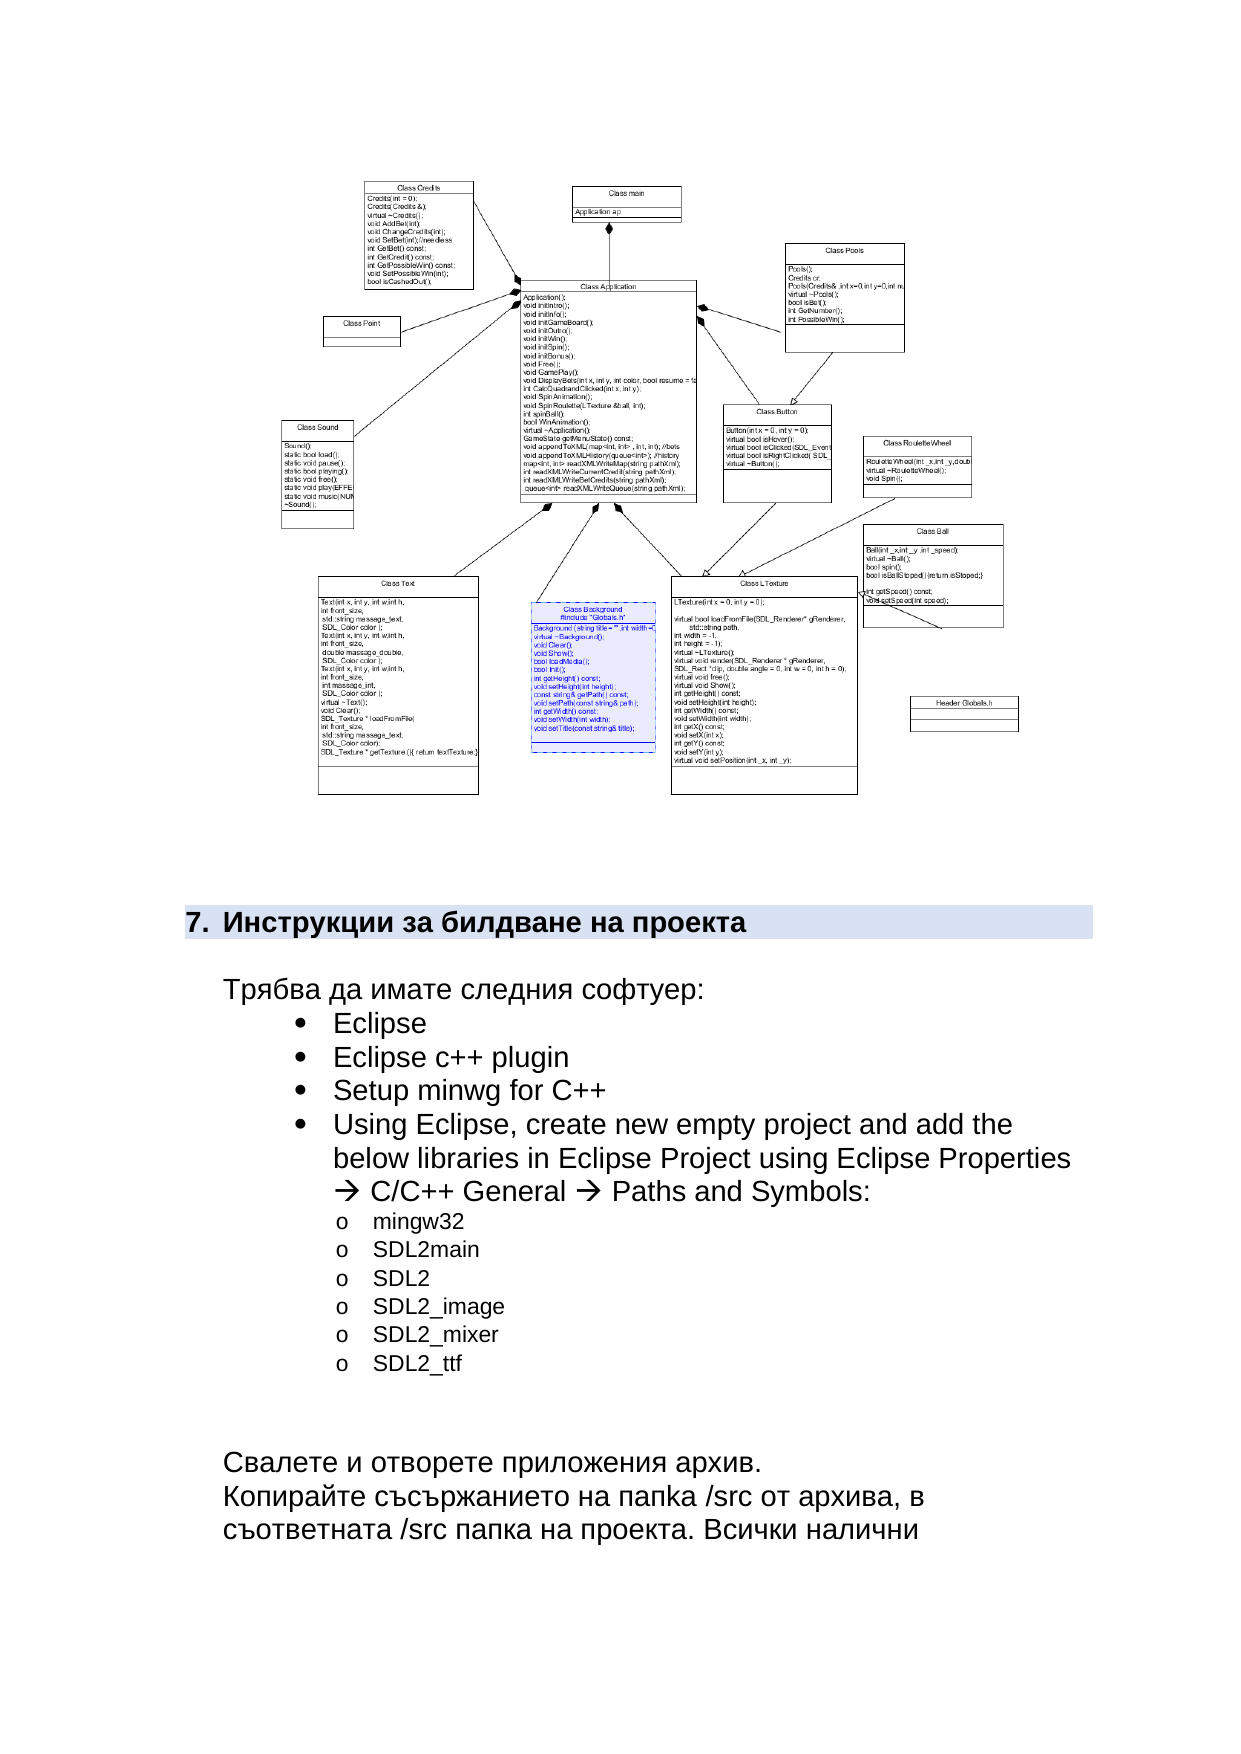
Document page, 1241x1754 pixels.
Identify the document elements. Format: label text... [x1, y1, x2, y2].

list SDL2_image [335, 1293, 1093, 1321]
list Инструкции за билдване на проекта [185, 905, 1093, 939]
list SDL2 [335, 1265, 1093, 1293]
list Eclipse [295, 1006, 1093, 1039]
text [223, 1479, 1093, 1546]
list SDL2_ttf [335, 1350, 1093, 1378]
list mingw32 [335, 1208, 1093, 1236]
list Eclipse c++ plugin [295, 1039, 1093, 1073]
list Setup minwg for C++ [295, 1073, 1093, 1107]
list Using Eclipse, create new empty project and add the below libraries in Eclipse Project using Eclipse Properties C/C++ General Paths and Symbols: [295, 1107, 1093, 1208]
list SDL2_mixer [335, 1321, 1093, 1350]
picture [221, 147, 1061, 827]
text Свалете и отворете приложения архив. [223, 1445, 1093, 1479]
list SDL2main [335, 1236, 1093, 1265]
text Трябва да имате следния софтуер: [223, 972, 1093, 1006]
